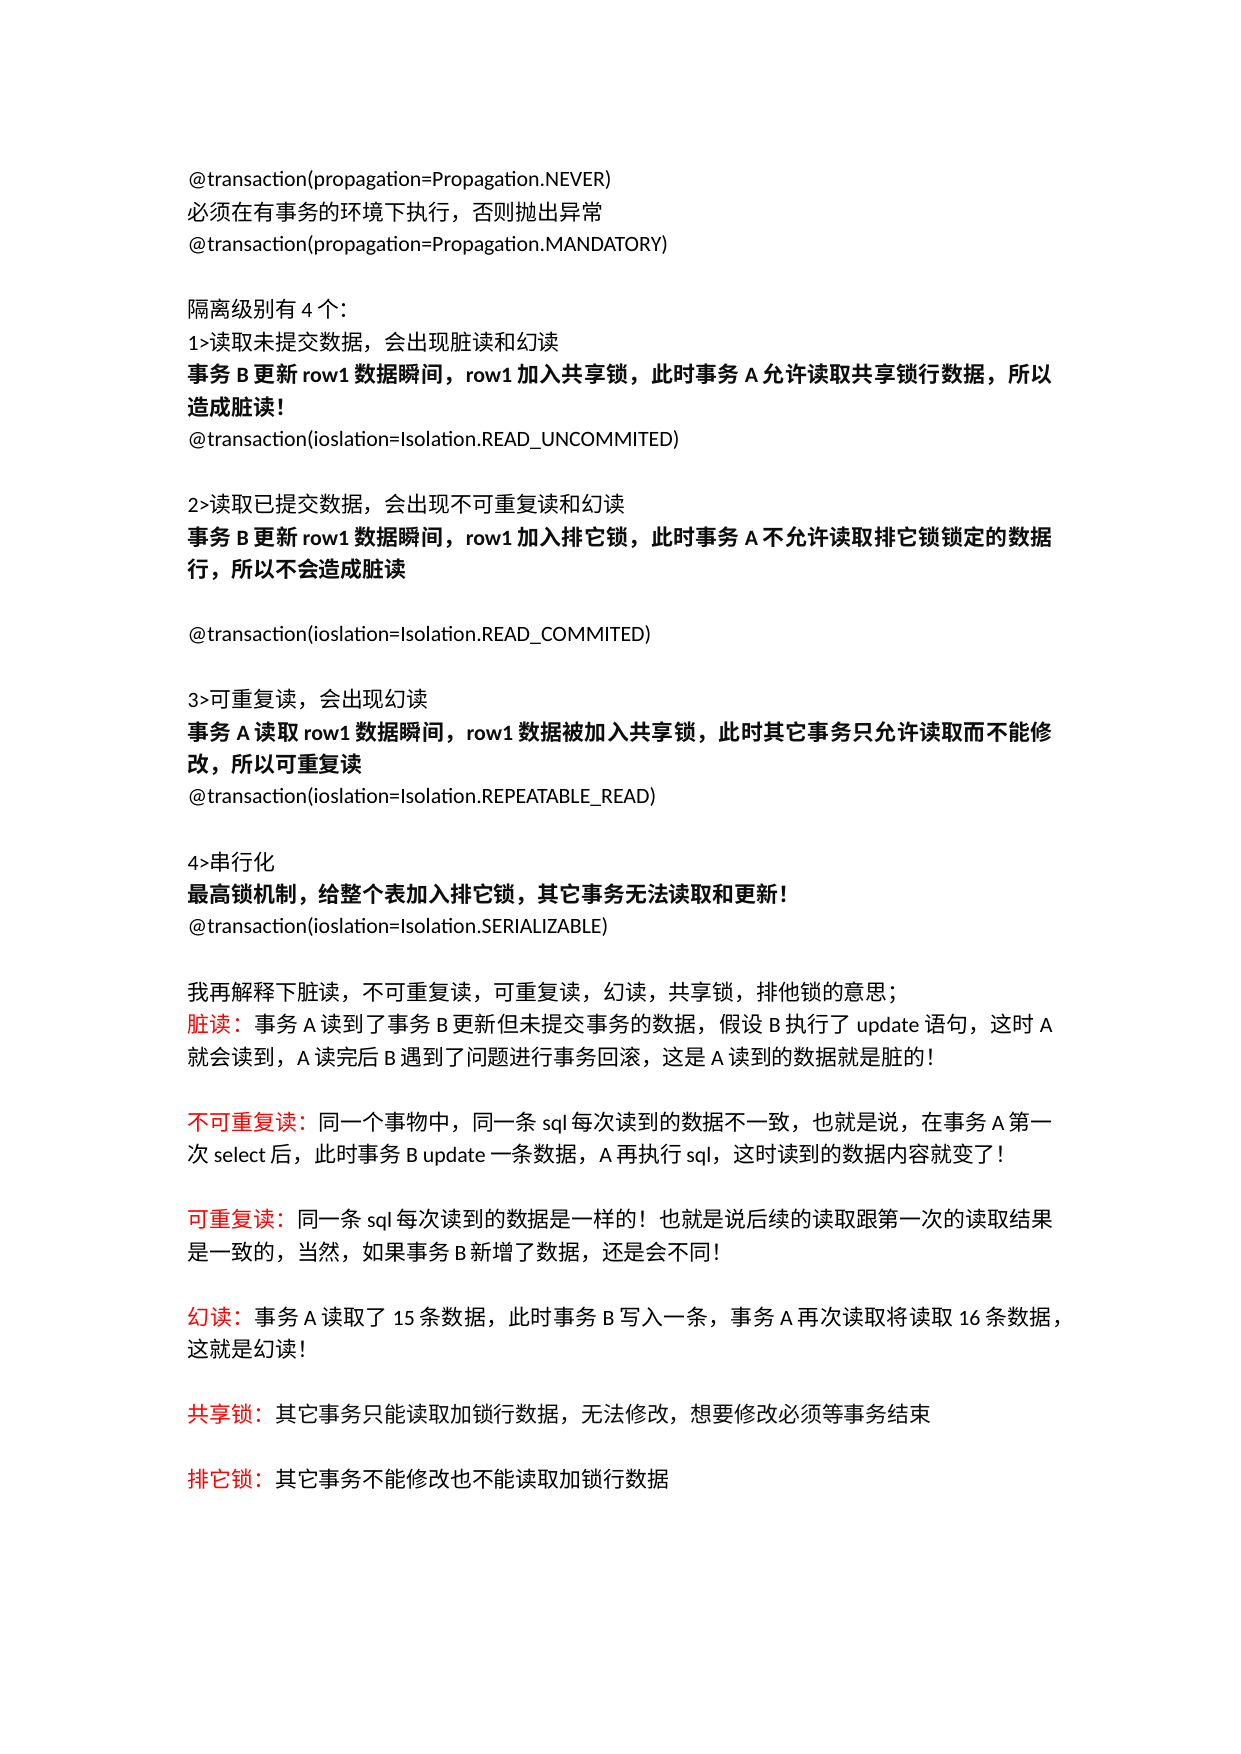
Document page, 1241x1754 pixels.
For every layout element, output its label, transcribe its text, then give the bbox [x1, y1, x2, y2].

text @transaction(ioslation=Isolation.REPEATABLE_READ) [187, 779, 1053, 812]
text 事务A读取row1数据瞬间，row1数据被加入共享锁，此时其它事务只允许读取而不能修改，所以可重复读 [187, 714, 1053, 779]
text @transaction(ioslation=Isolation.READ_COMMITED) [187, 617, 1053, 649]
text 事务B更新row1数据瞬间，row1加入排它锁，此时事务A不允许读取排它锁锁定的数据行，所以不会造成脏读 [187, 519, 1053, 584]
text 必须在有事务的环境下执行，否则抛出异常 [187, 194, 1053, 227]
text 幻读：事务A读取了15条数据，此时事务B写入一条，事务A再次读取将读取16条数据，这就是幻读！ [187, 1299, 1053, 1364]
text 事务B更新row1数据瞬间，row1加入共享锁，此时事务A允许读取共享锁行数据，所以造成脏读！ [187, 357, 1053, 422]
text 共享锁：其它事务只能读取加锁行数据，无法修改，想要修改必须等事务结束 [187, 1397, 1053, 1429]
text 我再解释下脏读，不可重复读，可重复读，幻读，共享锁，排他锁的意思； [187, 974, 1053, 1007]
text 隔离级别有4个： [187, 292, 1053, 324]
text 2>读取已提交数据，会出现不可重复读和幻读 [187, 487, 1053, 519]
text @transaction(propagation=Propagation.NEVER) [187, 162, 1053, 194]
text @transaction(ioslation=Isolation.SERIALIZABLE) [187, 909, 1053, 942]
text 4>串行化 [187, 844, 1053, 877]
text @transaction(propagation=Propagation.MANDATORY) [187, 227, 1053, 259]
text 脏读：事务A读到了事务B更新但未提交事务的数据，假设B执行了update语句，这时A就会读到，A读完后B遇到了问题进行事务回滚，这是A读到的数据就是脏的！ [187, 1007, 1053, 1072]
text 排它锁：其它事务不能修改也不能读取加锁行数据 [187, 1462, 1053, 1494]
text 可重复读：同一条sql每次读到的数据是一样的！也就是说后续的读取跟第一次的读取结果是一致的，当然，如果事务B新增了数据，还是会不同！ [187, 1202, 1053, 1267]
text @transaction(ioslation=Isolation.READ_UNCOMMITED) [187, 422, 1053, 454]
text 不可重复读：同一个事物中，同一条sql每次读到的数据不一致，也就是说，在事务A第一次select后，此时事务B update一条数据，A再执行sql，这时读到的数据内容就变了！ [187, 1104, 1053, 1169]
text 1>读取未提交数据，会出现脏读和幻读 [187, 324, 1053, 357]
text 最高锁机制，给整个表加入排它锁，其它事务无法读取和更新！ [187, 877, 1053, 909]
text 3>可重复读，会出现幻读 [187, 682, 1053, 714]
